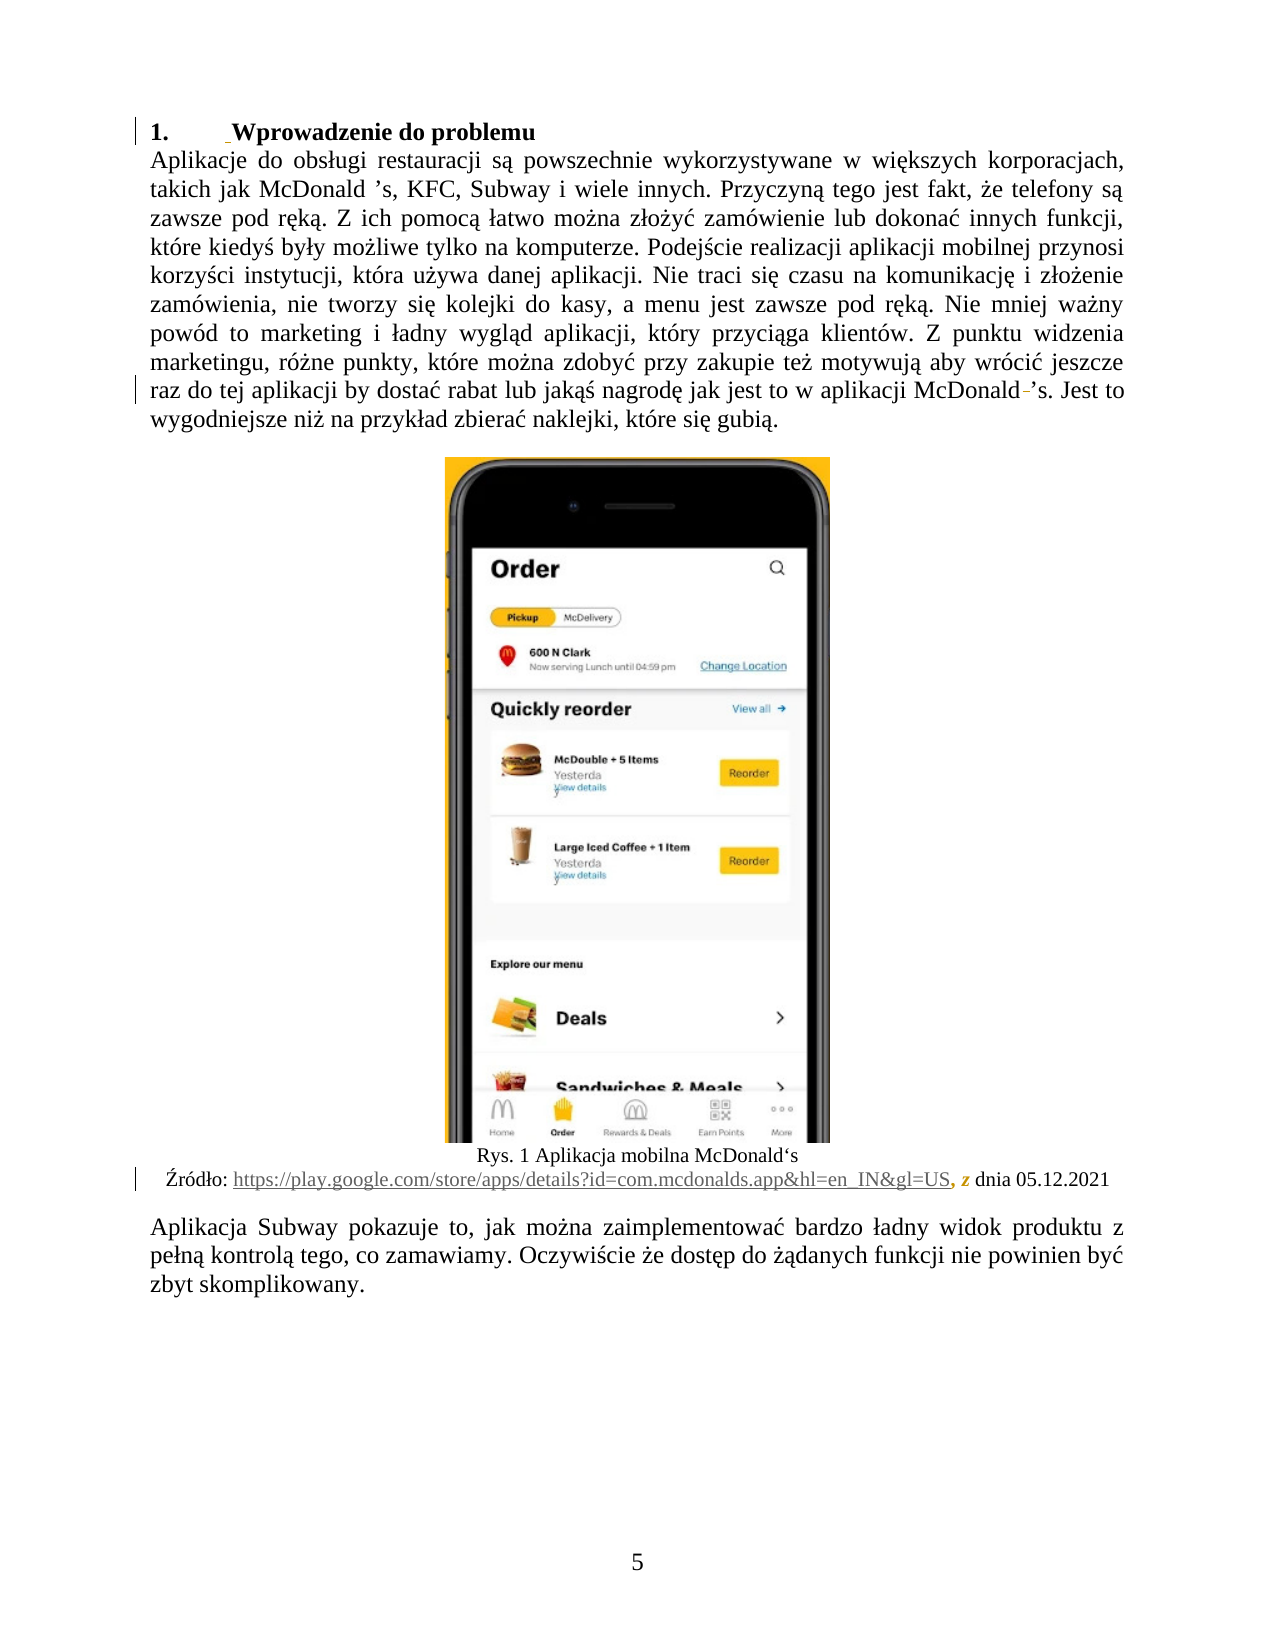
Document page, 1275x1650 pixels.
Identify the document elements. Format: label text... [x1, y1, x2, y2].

subtitle Wprowadzenie do problemu [150, 117, 1125, 145]
picture [444, 457, 830, 1143]
text Rys. 1 Aplikacja mobilna McDonald‘s Źródło: https://play.google.com/store/apps/details?id=com.mcdonalds.app&hl=en_IN&gl=US, z dnia 05.12.2021 [150, 1143, 1125, 1191]
text Aplikacja Subway pokazuje to, jak można zaimplementować bardzo ładny widok produktu z pełną kontrolą tego, co zamawiamy. Oczywiście że dostęp do żądanych funkcji nie powinien być zbyt skomplikowany. [150, 1212, 1125, 1298]
text Aplikacje do obsługi restauracji są powszechnie wykorzystywane w większych korporacjach, takich jak McDonald ’s, KFC, Subway i wiele innych. Przyczyną tego jest fakt, że telefony są zawsze pod ręką. Z ich pomocą łatwo można złożyć zamówienie lub dokonać innych funkcji, które kiedyś były możliwe tylko na komputerze. Podejście realizacji aplikacji mobilnej przynosi korzyści instytucji, która używa danej aplikacji. Nie traci się czasu na komunikację i złożenie zamówienia, nie tworzy się kolejki do kasy, a menu jest zawsze pod ręką. Nie mniej ważny powód to marketing i ładny wygląd aplikacji, który przyciąga klientów. Z punktu widzenia marketingu, różne punkty, które można zdobyć przy zakupie też motywują aby wrócić jeszcze raz do tej aplikacji by dostać rabat lub jakąś nagrodę jak jest to w aplikacji McDonald’s. Jest to wygodniejsze niż na przykład zbierać naklejki, które się gubią. [150, 145, 1125, 433]
